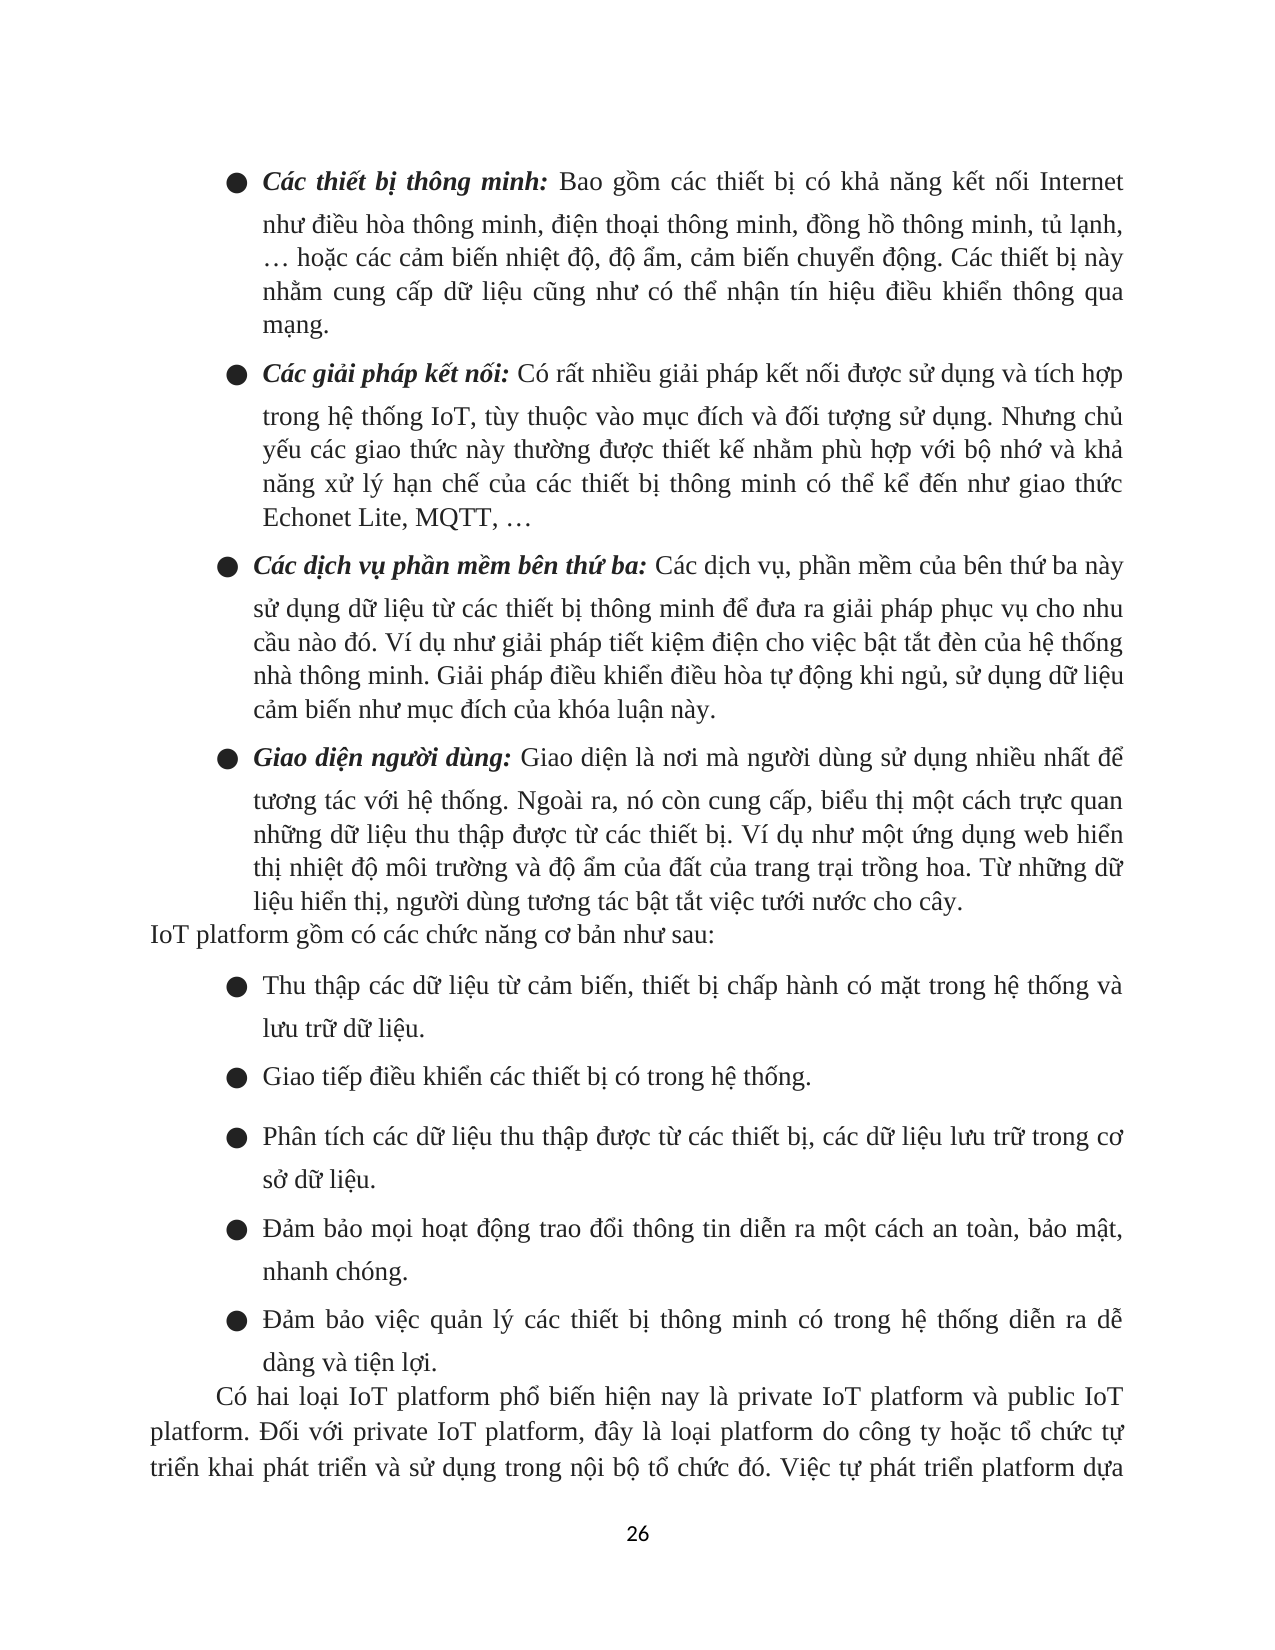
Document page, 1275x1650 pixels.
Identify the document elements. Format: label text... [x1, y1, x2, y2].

list Thu thập các dữ liệu từ cảm biến, thiết bị chấp hành có mặt trong hệ thống và lưu trữ dữ liệu. [225, 954, 1125, 1043]
list Các dịch vụ phần mềm bên thứ ba: Các dịch vụ, phần mềm của bên thứ ba này sử dụng dữ liệu từ các thiết bị thông minh để đưa ra giải pháp phục vụ cho nhu cầu nào đó. Ví dụ như giải pháp tiết kiệm điện cho việc bật tắt đèn của hệ thống nhà thông minh. Giải pháp điều khiển điều hòa tự động khi ngủ, sử dụng dữ liệu cảm biến như mục đích của khóa luận này. [216, 534, 1125, 724]
list Các thiết bị thông minh: Bao gồm các thiết bị có khả năng kết nối Internet như điều hòa thông minh, điện thoại thông minh, đồng hồ thông minh, tủ lạnh, … hoặc các cảm biến nhiệt độ, độ ẩm, cảm biến chuyển động. Các thiết bị này nhằm cung cấp dữ liệu cũng như có thể nhận tín hiệu điều khiển thông qua mạng. [225, 150, 1125, 340]
list Giao tiếp điều khiển các thiết bị có trong hệ thống. [225, 1046, 1125, 1101]
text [150, 1380, 1125, 1482]
list Các giải pháp kết nối: Có rất nhiều giải pháp kết nối được sử dụng và tích hợp trong hệ thống IoT, tùy thuộc vào mục đích và đối tượng sử dụng. Nhưng chủ yếu các giao thức này thường được thiết kế nhằm phù hợp với bộ nhớ và khả năng xử lý hạn chế của các thiết bị thông minh có thể kể đến như giao thức Echonet Lite, MQTT, … [225, 342, 1125, 532]
list Đảm bảo mọi hoạt động trao đổi thông tin diễn ra một cách an toàn, bảo mật, nhanh chóng. [225, 1197, 1125, 1286]
list Phân tích các dữ liệu thu thập được từ các thiết bị, các dữ liệu lưu trữ trong cơ sở dữ liệu. [225, 1105, 1125, 1194]
text IoT platform gồm có các chức năng cơ bản như sau: [150, 918, 1125, 949]
list Giao diện người dùng: Giao diện là nơi mà người dùng sử dụng nhiều nhất để tương tác với hệ thống. Ngoài ra, nó còn cung cấp, biểu thị một cách trực quan những dữ liệu thu thập được từ các thiết bị. Ví dụ như một ứng dụng web hiển thị nhiệt độ môi trường và độ ẩm của đất của trang trại trồng hoa. Từ những dữ liệu hiển thị, người dùng tương tác bật tắt việc tưới nước cho cây. [216, 726, 1125, 916]
list Đảm bảo việc quản lý các thiết bị thông minh có trong hệ thống diễn ra dễ dàng và tiện lợi. [225, 1288, 1125, 1377]
